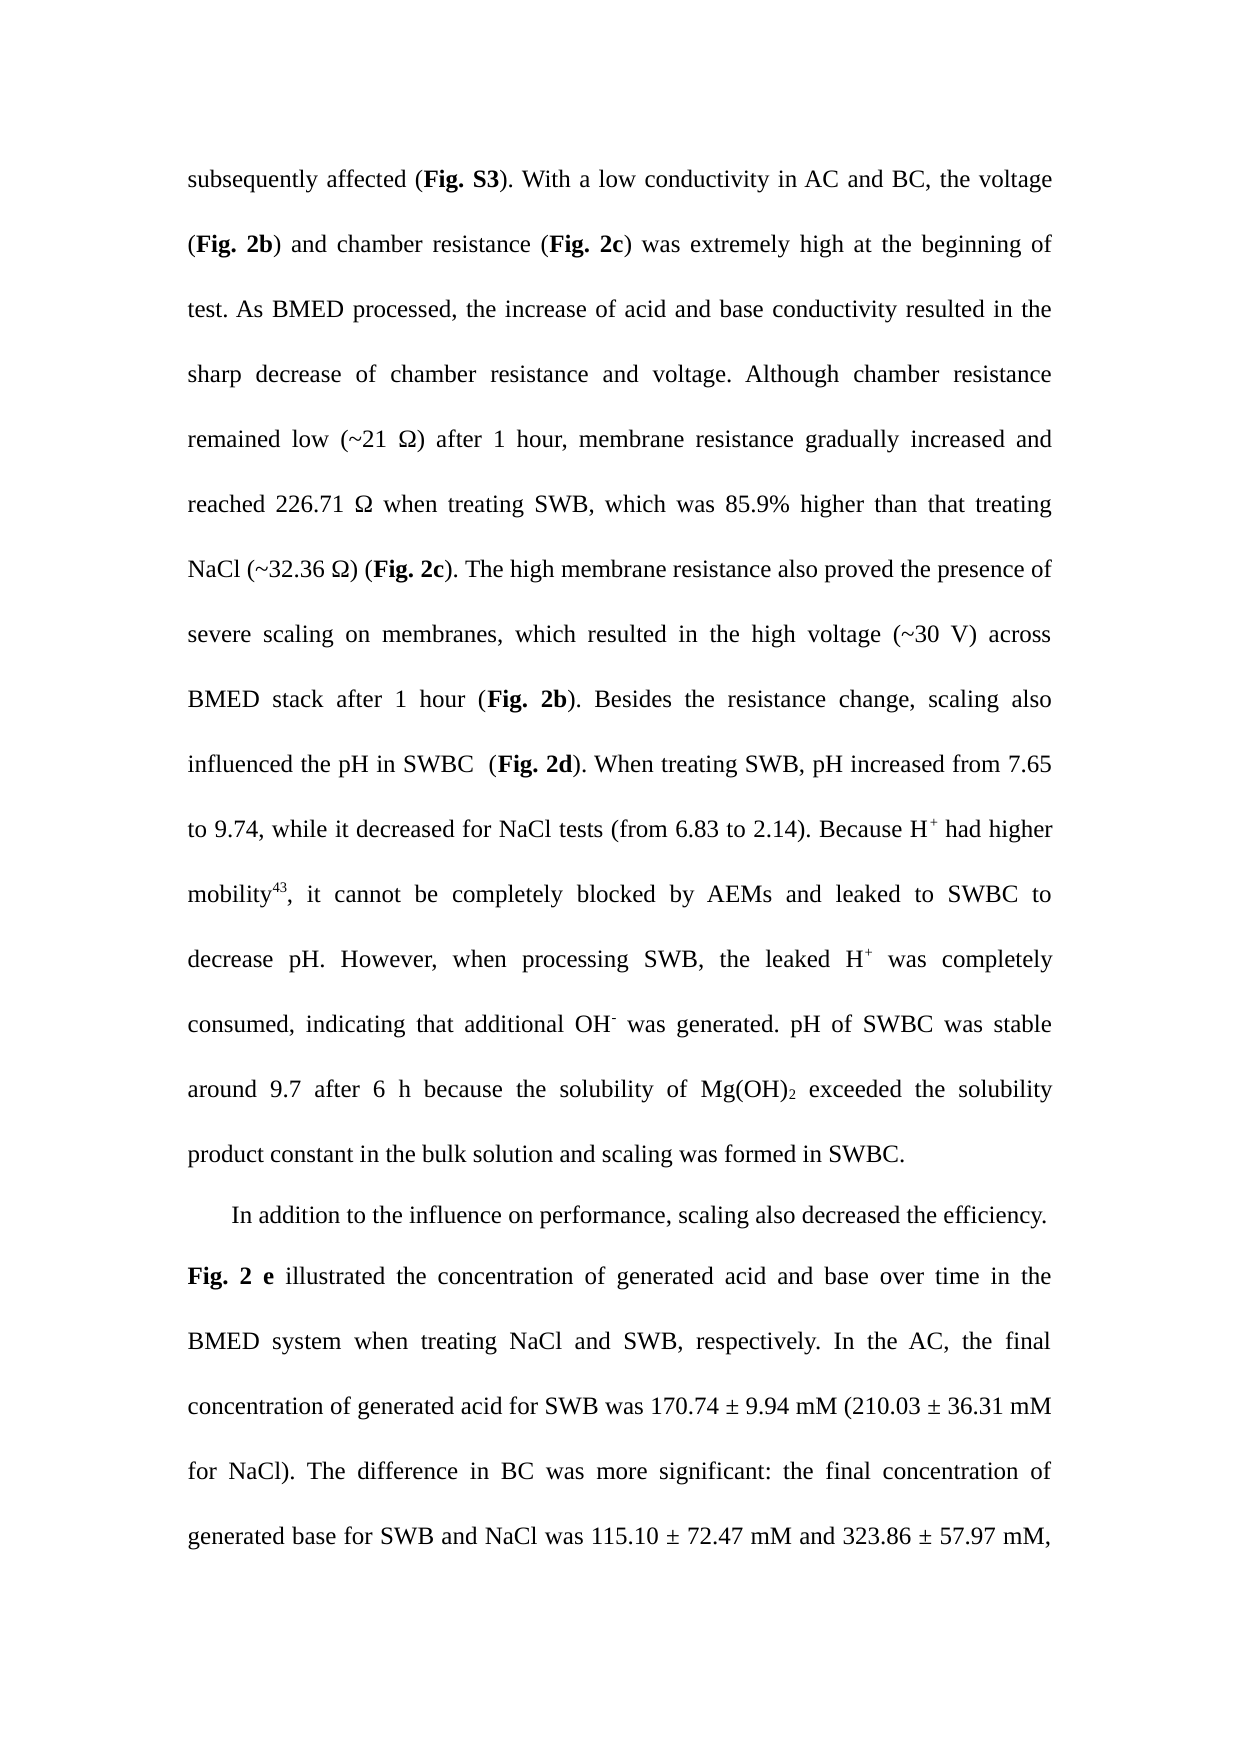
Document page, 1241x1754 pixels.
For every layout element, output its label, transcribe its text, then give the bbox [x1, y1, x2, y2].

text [187, 162, 1053, 1169]
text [187, 1259, 1053, 1552]
text In addition to the influence on performance, scaling also decreased the efficiency. [187, 1198, 1053, 1231]
